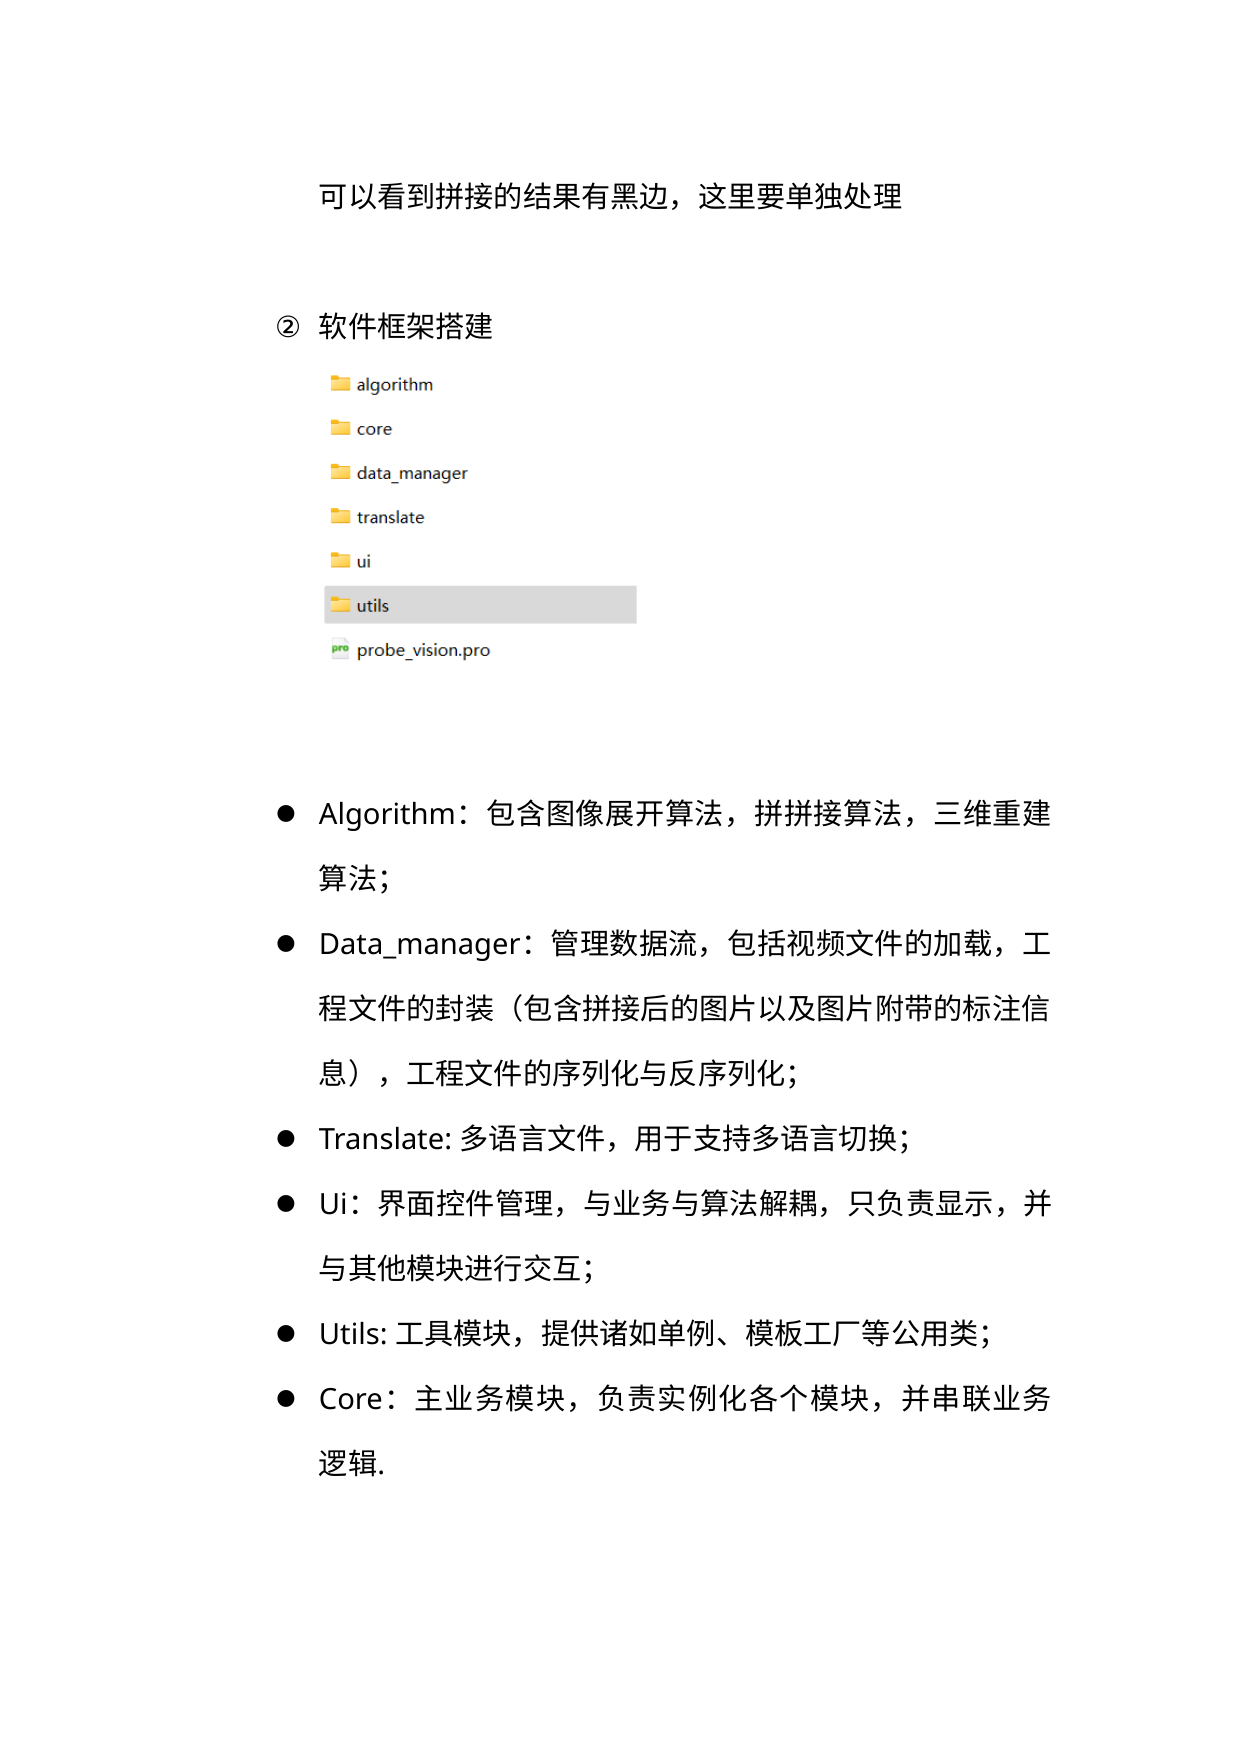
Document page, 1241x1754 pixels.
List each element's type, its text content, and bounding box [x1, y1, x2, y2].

list Utils: 工具模块，提供诸如单例、模板工厂等公用类； [275, 1299, 1053, 1364]
list 软件框架搭建 [275, 292, 1053, 357]
list 可以看到拼接的结果有黑边，这里要单独处理 [275, 162, 1053, 227]
list Algorithm：包含图像展开算法，拼拼接算法，三维重建算法； [275, 779, 1053, 909]
list Core：主业务模块，负责实例化各个模块，并串联业务逻辑. [275, 1364, 1053, 1494]
list Data_manager：管理数据流，包括视频文件的加载，工程文件的封装（包含拼接后的图片以及图片附带的标注信息），工程文件的序列化与反序列化； [275, 909, 1053, 1104]
list Translate: 多语言文件，用于支持多语言切换； [275, 1104, 1053, 1169]
list Ui：界面控件管理，与业务与算法解耦，只负责显示，并与其他模块进行交互； [275, 1169, 1053, 1299]
picture [318, 357, 637, 684]
